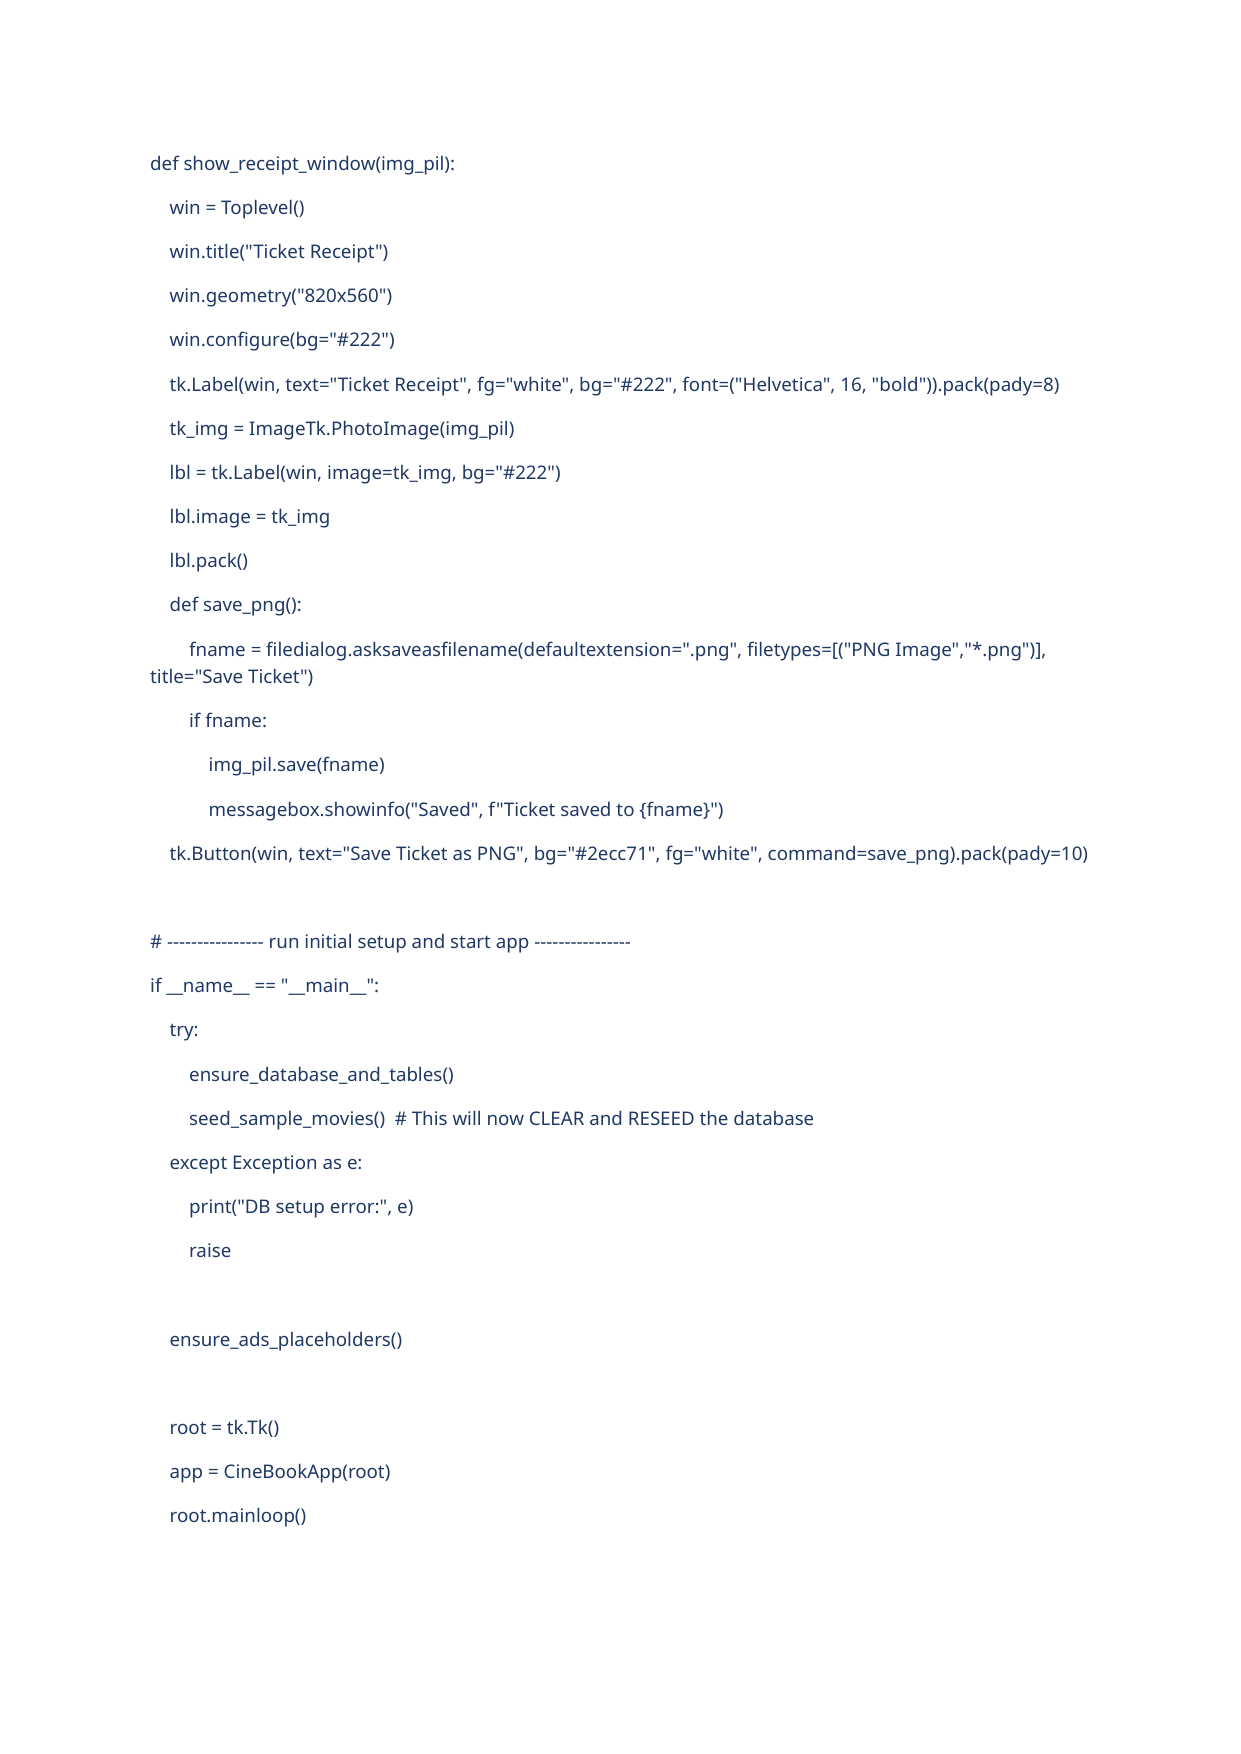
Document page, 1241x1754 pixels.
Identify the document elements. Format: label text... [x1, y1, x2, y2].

text lbl.pack() [150, 547, 1090, 573]
text def show_receipt_window(img_pil): [150, 150, 1090, 176]
text except Exception as e: [150, 1149, 1090, 1175]
text def save_png(): [150, 592, 1090, 617]
text win.geometry("820x560") [150, 282, 1090, 308]
text ensure_ads_placeholders() [150, 1326, 1090, 1351]
text app = CineBookApp(root) [150, 1458, 1090, 1484]
text fname = filedialog.asksaveasfilename(defaultextension=".png", filetypes=[("PNG Image","*.png")], title="Save Ticket") [150, 636, 1090, 689]
text ensure_database_and_tables() [150, 1061, 1090, 1086]
text win = Toplevel() [150, 194, 1090, 220]
text seed_sample_movies() # This will now CLEAR and RESEED the database [150, 1105, 1090, 1131]
text win.configure(bg="#222") [150, 327, 1090, 352]
text img_pil.save(fname) [150, 752, 1090, 777]
text tk.Label(win, text="Ticket Receipt", fg="white", bg="#222", font=("Helvetica", 16, "bold")).pack(pady=8) [150, 371, 1090, 396]
text win.title("Ticket Receipt") [150, 238, 1090, 264]
text if __name__ == "__main__": [150, 972, 1090, 998]
text print("DB setup error:", e) [150, 1193, 1090, 1219]
text # ---------------- run initial setup and start app ---------------- [150, 928, 1090, 954]
text lbl.image = tk_img [150, 503, 1090, 529]
text root.mainloop() [150, 1502, 1090, 1528]
text raise [150, 1237, 1090, 1263]
text tk.Button(win, text="Save Ticket as PNG", bg="#2ecc71", fg="white", command=save_png).pack(pady=10) [150, 840, 1090, 866]
text messagebox.showinfo("Saved", f"Ticket saved to {fname}") [150, 796, 1090, 821]
text lbl = tk.Label(win, image=tk_img, bg="#222") [150, 459, 1090, 485]
text tk_img = ImageTk.PhotoImage(img_pil) [150, 415, 1090, 441]
text if fname: [150, 707, 1090, 733]
text root = tk.Tk() [150, 1414, 1090, 1440]
text try: [150, 1017, 1090, 1042]
